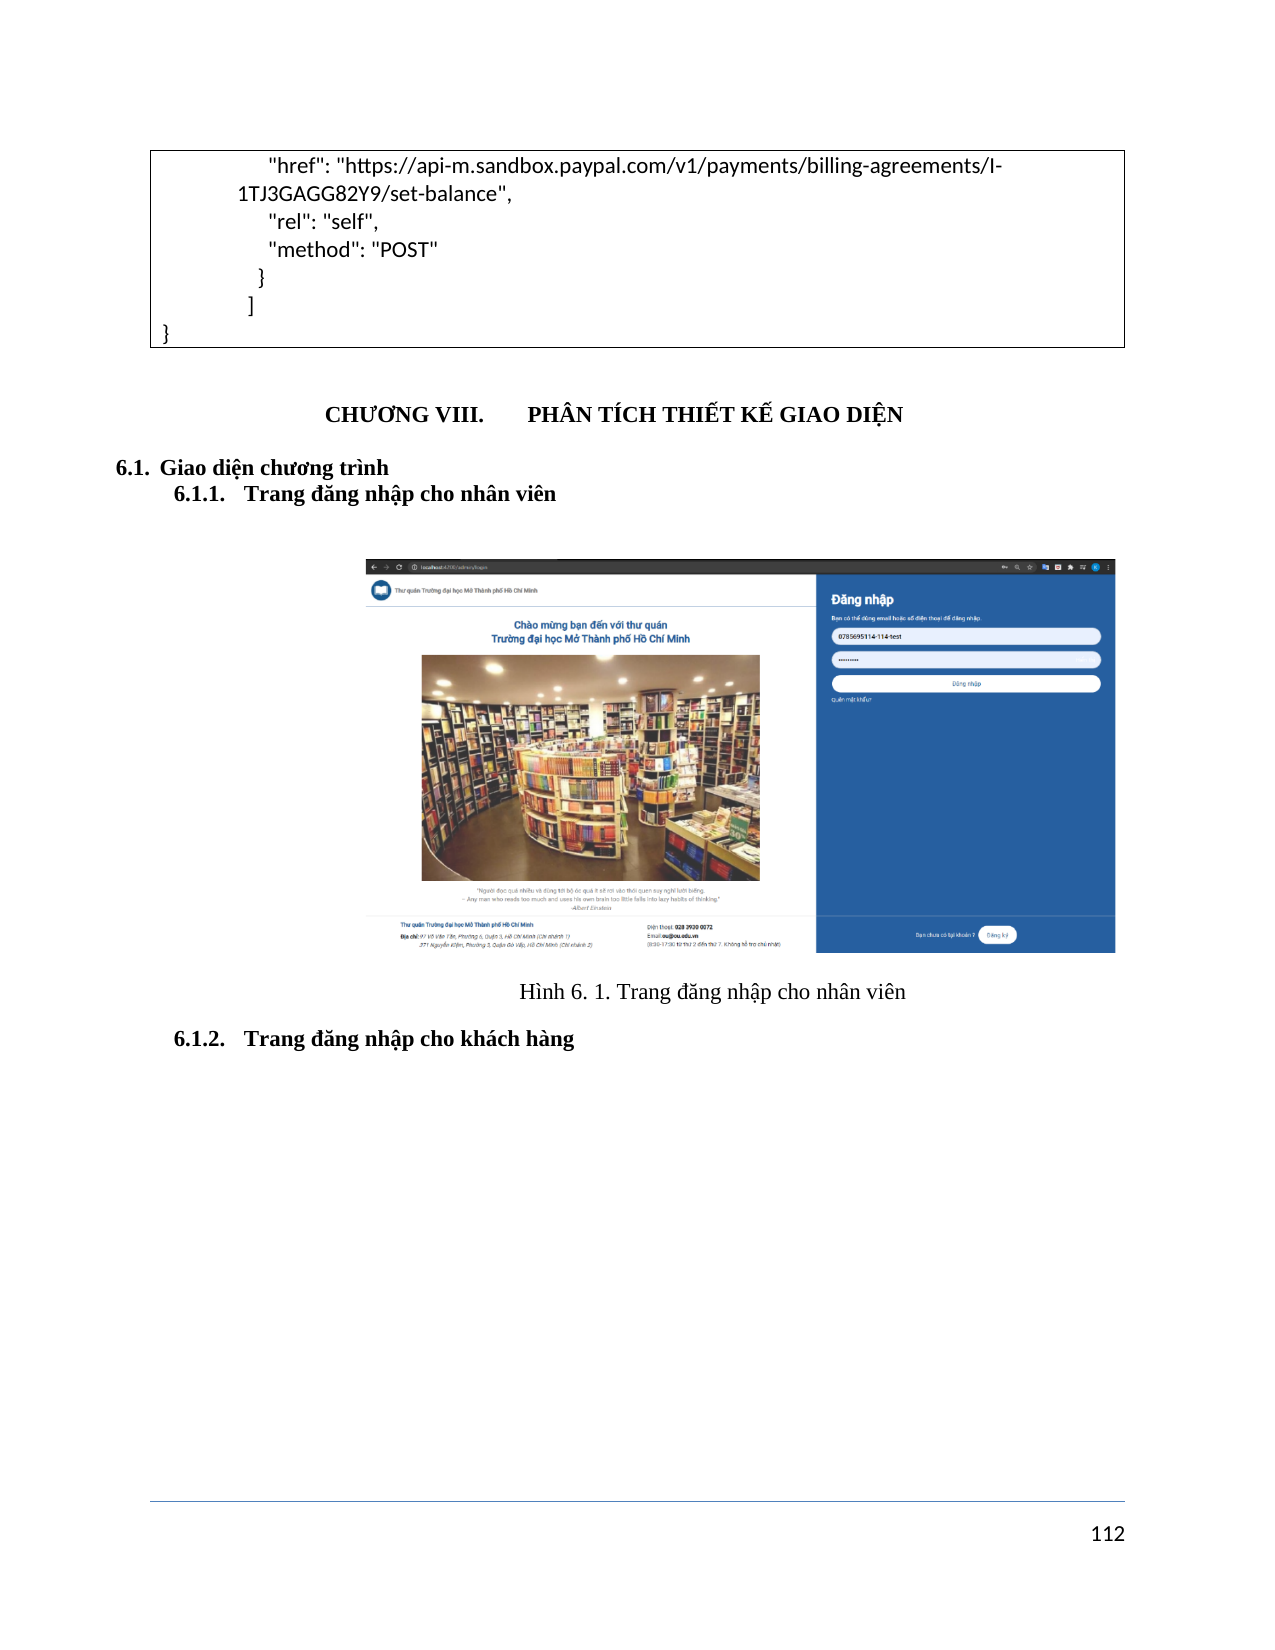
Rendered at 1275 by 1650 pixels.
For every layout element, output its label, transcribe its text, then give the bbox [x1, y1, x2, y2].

list Giao diện chương trình [150, 454, 1125, 480]
picture [365, 559, 1116, 953]
list Trang đăng nhập cho khách hàng [225, 1025, 1125, 1051]
text Hình 6. 1. Trang đăng nhập cho nhân viên [225, 978, 1125, 1004]
list Trang đăng nhập cho nhân viên [225, 480, 1125, 507]
list PHÂN TÍCH THIẾT KẾ GIAO DIỆN [262, 401, 1125, 428]
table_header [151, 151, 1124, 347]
